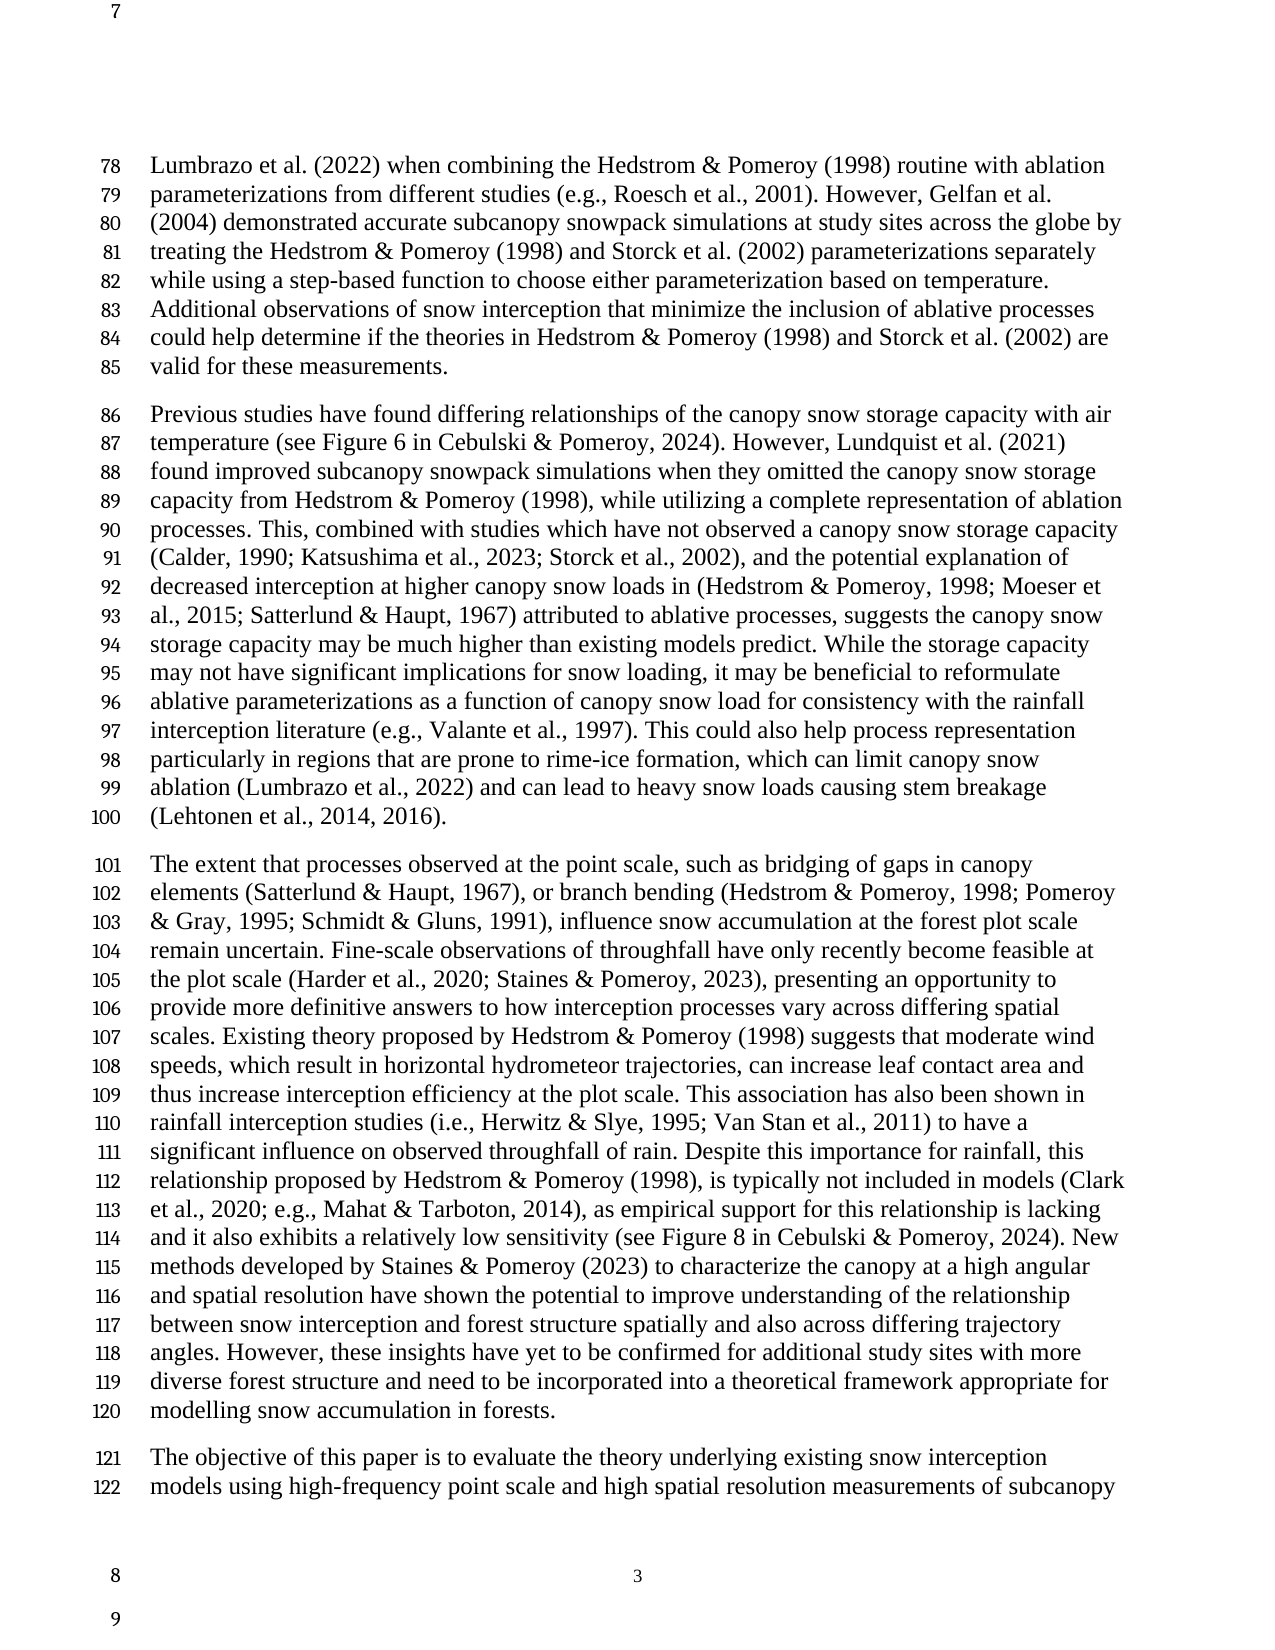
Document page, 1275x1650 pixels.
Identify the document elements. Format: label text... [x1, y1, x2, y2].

text Previous studies have found differing relationships of the canopy snow storage capacity with air temperature (see Figure 6 in Cebulski & Pomeroy, 2024). However, Lundquist et al. (2021) found improved subcanopy snowpack simulations when they omitted the canopy snow storage capacity from Hedstrom & Pomeroy (1998), while utilizing a complete representation of ablation processes. This, combined with studies which have not observed a canopy snow storage capacity (Calder, 1990; Katsushima et al., 2023; Storck et al., 2002), and the potential explanation of decreased interception at higher canopy snow loads in (Hedstrom & Pomeroy, 1998; Moeser et al., 2015; Satterlund & Haupt, 1967) attributed to ablative processes, suggests the canopy snow storage capacity may be much higher than existing models predict. While the storage capacity may not have significant implications for snow loading, it may be beneficial to reformulate ablative parameterizations as a function of canopy snow load for consistency with the rainfall interception literature (e.g., Valante et al., 1997). This could also help process representation particularly in regions that are prone to rime-ice formation, which can limit canopy snow ablation (Lumbrazo et al., 2022) and can lead to heavy snow loads causing stem breakage (Lehtonen et al., 2014, 2016). [150, 399, 1125, 830]
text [150, 1442, 1125, 1500]
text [150, 150, 1125, 380]
text The extent that processes observed at the point scale, such as bridging of gaps in canopy elements (Satterlund & Haupt, 1967), or branch bending (Hedstrom & Pomeroy, 1998; Pomeroy & Gray, 1995; Schmidt & Gluns, 1991), influence snow accumulation at the forest plot scale remain uncertain. Fine-scale observations of throughfall have only recently become feasible at the plot scale (Harder et al., 2020; Staines & Pomeroy, 2023), presenting an opportunity to provide more definitive answers to how interception processes vary across differing spatial scales. Existing theory proposed by Hedstrom & Pomeroy (1998) suggests that moderate wind speeds, which result in horizontal hydrometeor trajectories, can increase leaf contact area and thus increase interception efficiency at the plot scale. This association has also been shown in rainfall interception studies (i.e., Herwitz & Slye, 1995; Van Stan et al., 2011) to have a significant influence on observed throughfall of rain. Despite this importance for rainfall, this relationship proposed by Hedstrom & Pomeroy (1998), is typically not included in models (Clark et al., 2020; e.g., Mahat & Tarboton, 2014), as empirical support for this relationship is lacking and it also exhibits a relatively low sensitivity (see Figure 8 in Cebulski & Pomeroy, 2024). New methods developed by Staines & Pomeroy (2023) to characterize the canopy at a high angular and spatial resolution have shown the potential to improve understanding of the relationship between snow interception and forest structure spatially and also across differing trajectory angles. However, these insights have yet to be confirmed for additional study sites with more diverse forest structure and need to be incorporated into a theoretical framework appropriate for modelling snow accumulation in forests. [150, 849, 1125, 1424]
